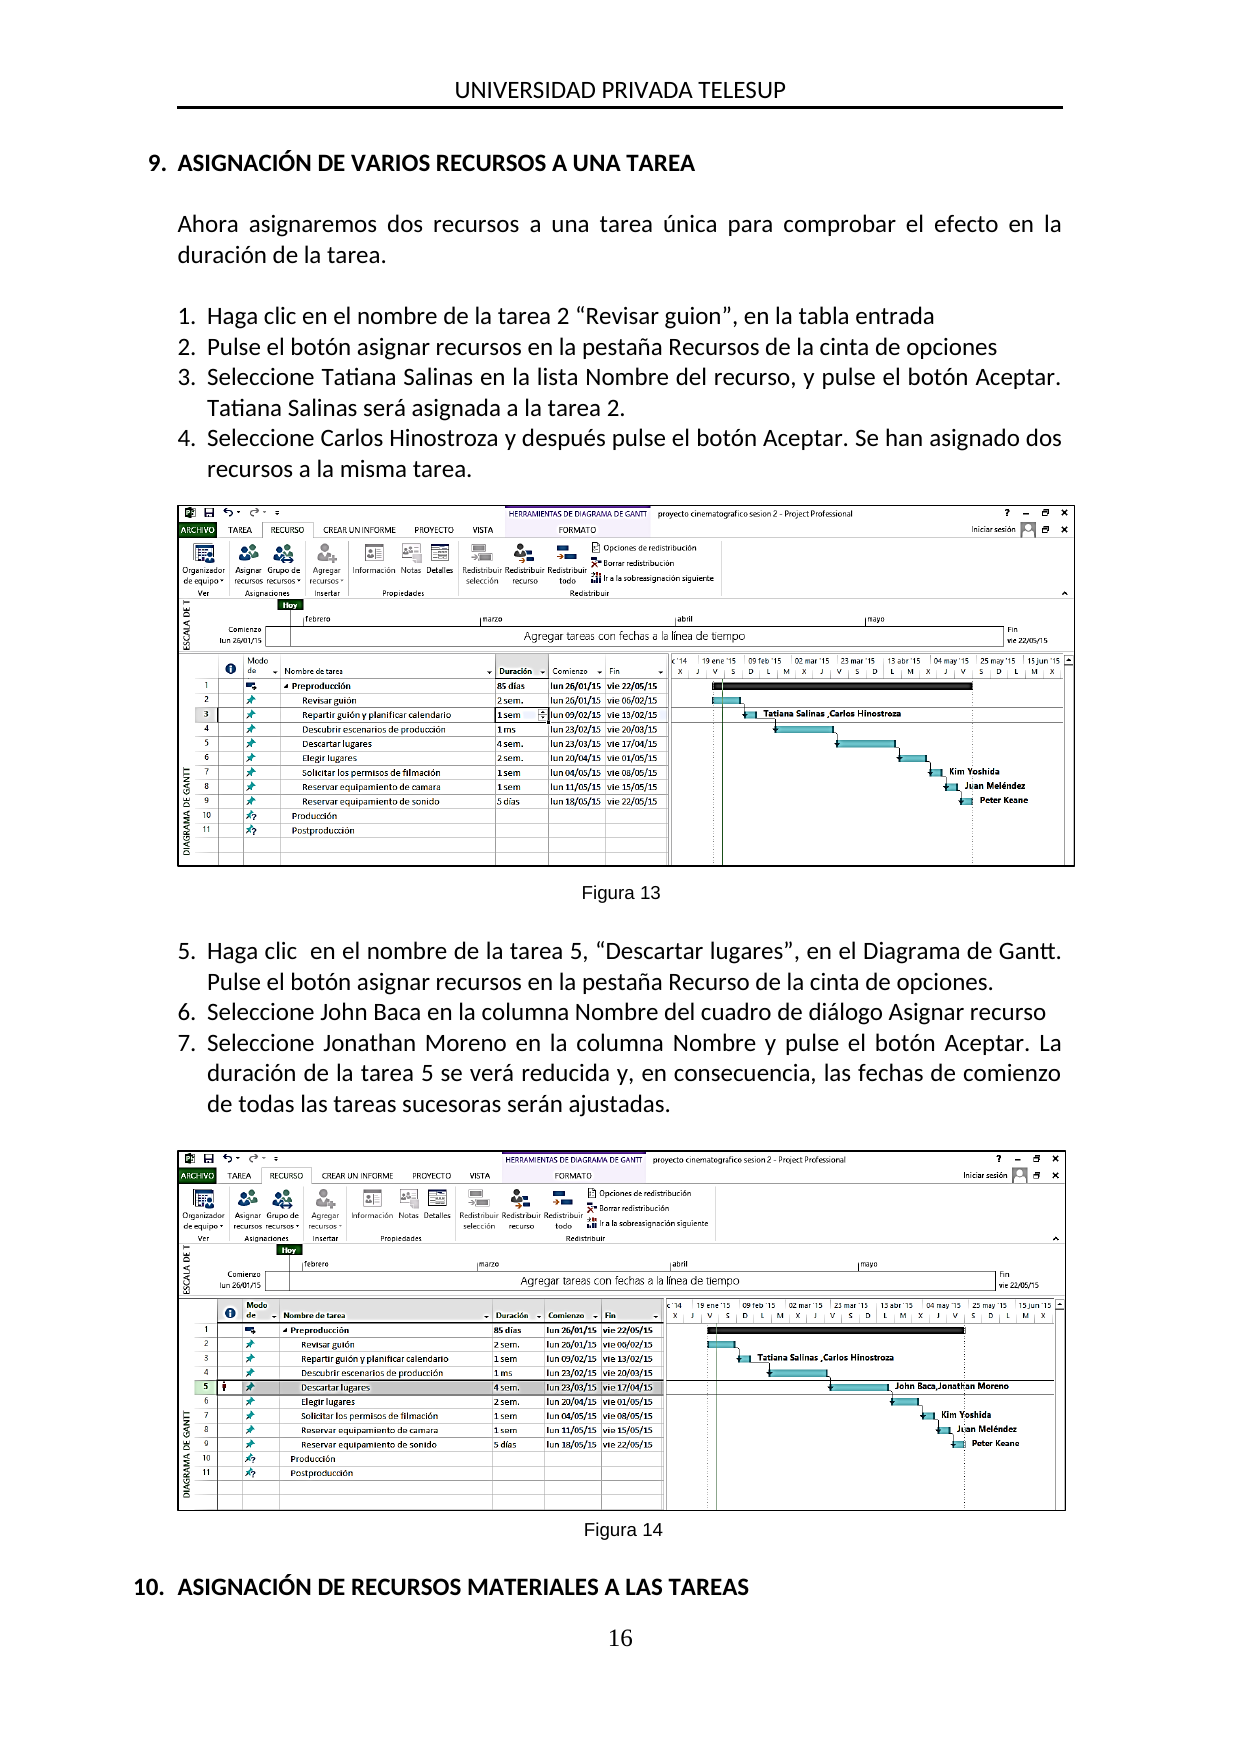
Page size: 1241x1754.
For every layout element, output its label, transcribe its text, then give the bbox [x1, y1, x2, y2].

list Haga clic en el nombre de la tarea 2 “Revisar guion”, en la tabla entrada [177, 300, 1063, 331]
list Pulse el botón asignar recursos en la pestaña Recursos de la cinta de opciones [177, 331, 1063, 361]
picture [179, 506, 1074, 865]
list Seleccione John Baca en la columna Nombre del cuadro de diálogo Asignar recurso [177, 996, 1063, 1027]
list Haga clic en el nombre de la tarea 5, “Descartar lugares”, en el Diagrama de Gantt. Pulse el botón asignar recursos en la pestaña Recurso de la cinta de opciones. [177, 935, 1063, 996]
list ASIGNACIÓN DE VARIOS RECURSOS A UNA TAREA [148, 148, 1063, 178]
list ASIGNACIÓN DE RECURSOS MATERIALES A LAS TAREAS [133, 1571, 1063, 1601]
list Seleccione Carlos Hinostroza y después pulse el botón Aceptar. Se han asignado dos recursos a la misma tarea. [177, 422, 1063, 483]
list Seleccione Jonathan Moreno en la columna Nombre y pulse el botón Aceptar. La duración de la tarea 5 se verá reducida y, en consecuencia, las fechas de comienzo de todas las tareas sucesoras serán ajustadas. [177, 1027, 1063, 1118]
list Seleccione Tatiana Salinas en la lista Nombre del recurso, y pulse el botón Aceptar. Tatiana Salinas será asignada a la tarea 2. [177, 361, 1063, 422]
text Ahora asignaremos dos recursos a una tarea única para comprobar el efecto en la duración de la tarea. [177, 209, 1063, 270]
picture [179, 1152, 1065, 1510]
